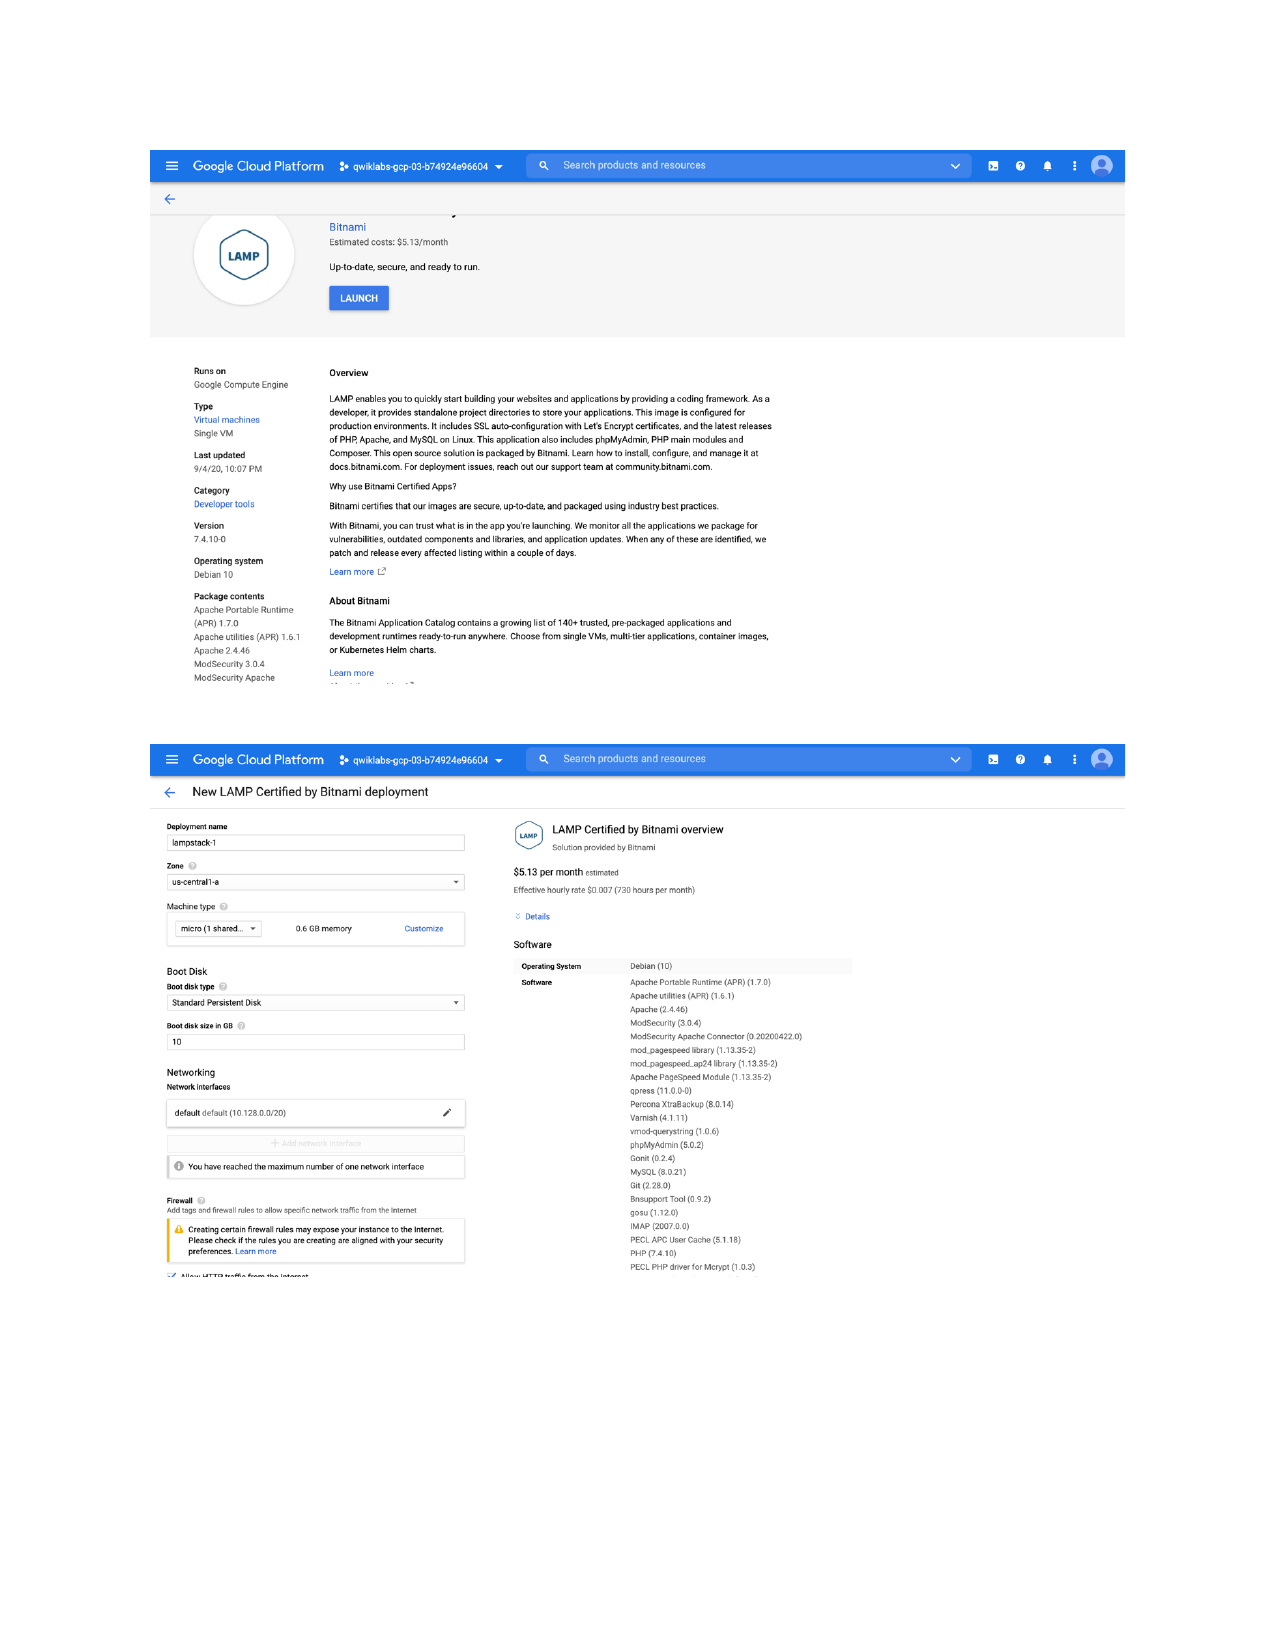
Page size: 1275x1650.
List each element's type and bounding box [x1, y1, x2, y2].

picture [150, 150, 1125, 684]
picture [150, 744, 1125, 1277]
